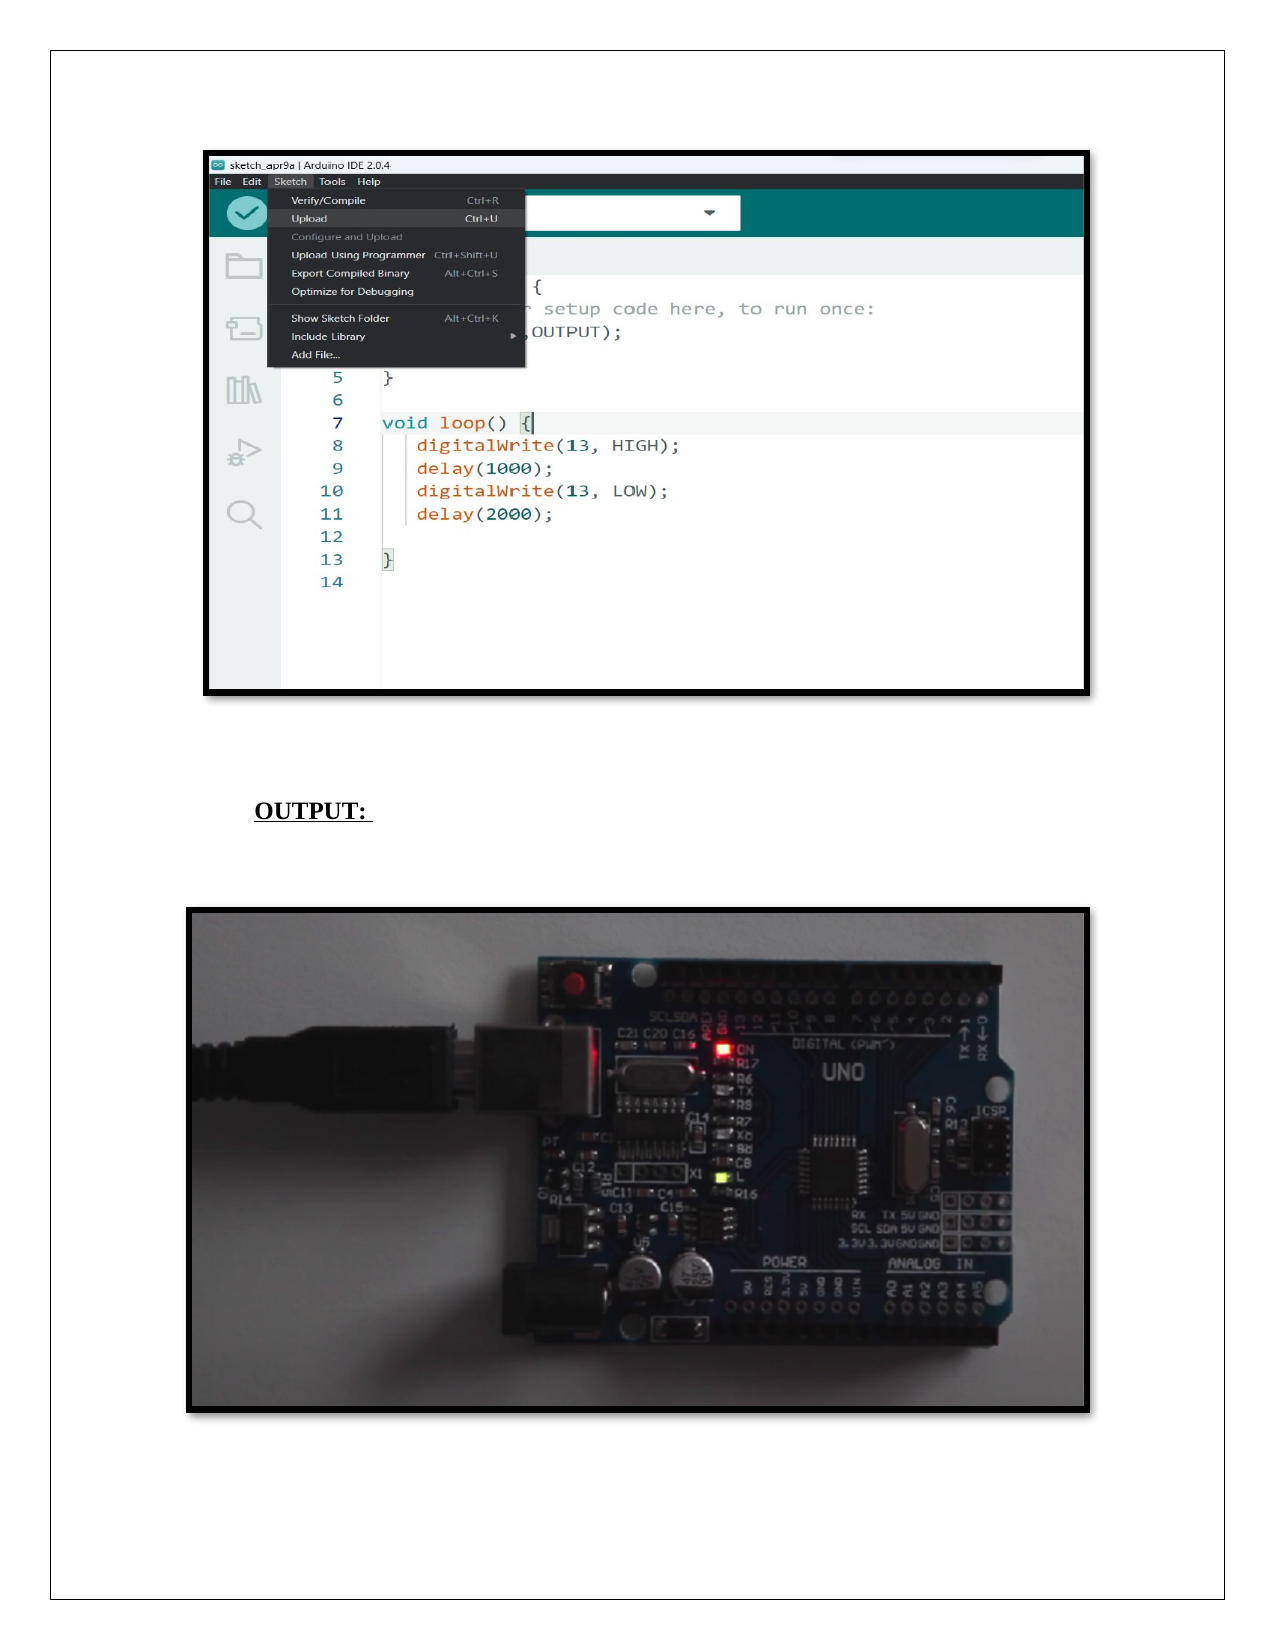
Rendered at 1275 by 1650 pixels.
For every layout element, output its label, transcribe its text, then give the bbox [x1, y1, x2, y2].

text OUTPUT: [254, 796, 1122, 824]
picture [209, 156, 1084, 689]
